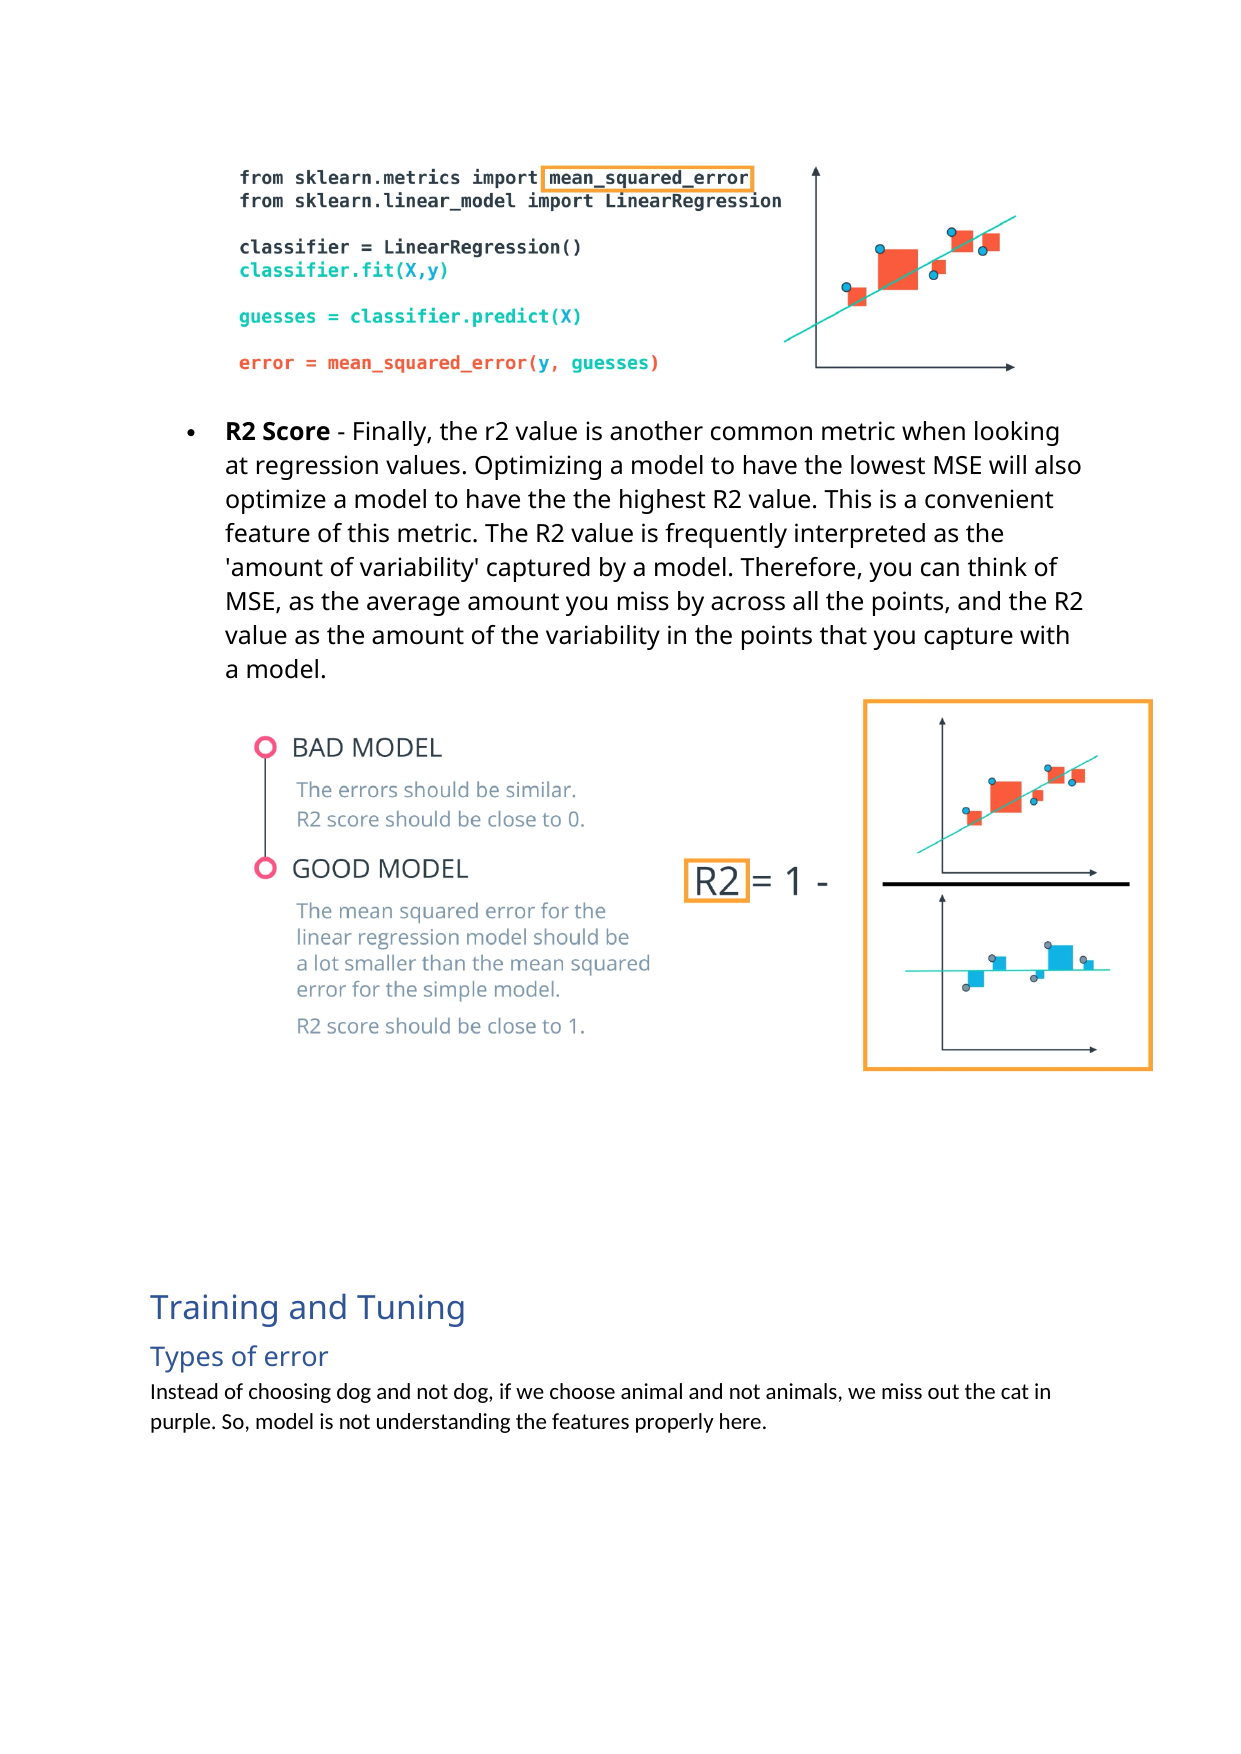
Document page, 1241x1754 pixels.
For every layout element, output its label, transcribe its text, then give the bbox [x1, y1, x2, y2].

subtitle Types of error [150, 1337, 1090, 1374]
subtitle Training and Tuning [150, 1284, 1090, 1329]
picture [225, 150, 1053, 414]
list R2 Score - Finally, the r2 value is another common metric when looking at regression values. Optimizing a model to have the lowest MSE will also optimize a model to have the the highest R2 value. This is a convenient feature of this metric. The R2 value is frequently interpreted as the 'amount of variability' captured by a model. Therefore, you can think of MSE, as the average amount you miss by across all the points, and the R2 value as the amount of the variability in the points that you capture with a model. [187, 413, 1090, 686]
text Instead of choosing dog and not dog, if we choose animal and not animals, we miss out the cat in purple. So, model is not understanding the features properly here. [150, 1377, 1090, 1435]
picture [225, 685, 1166, 1089]
